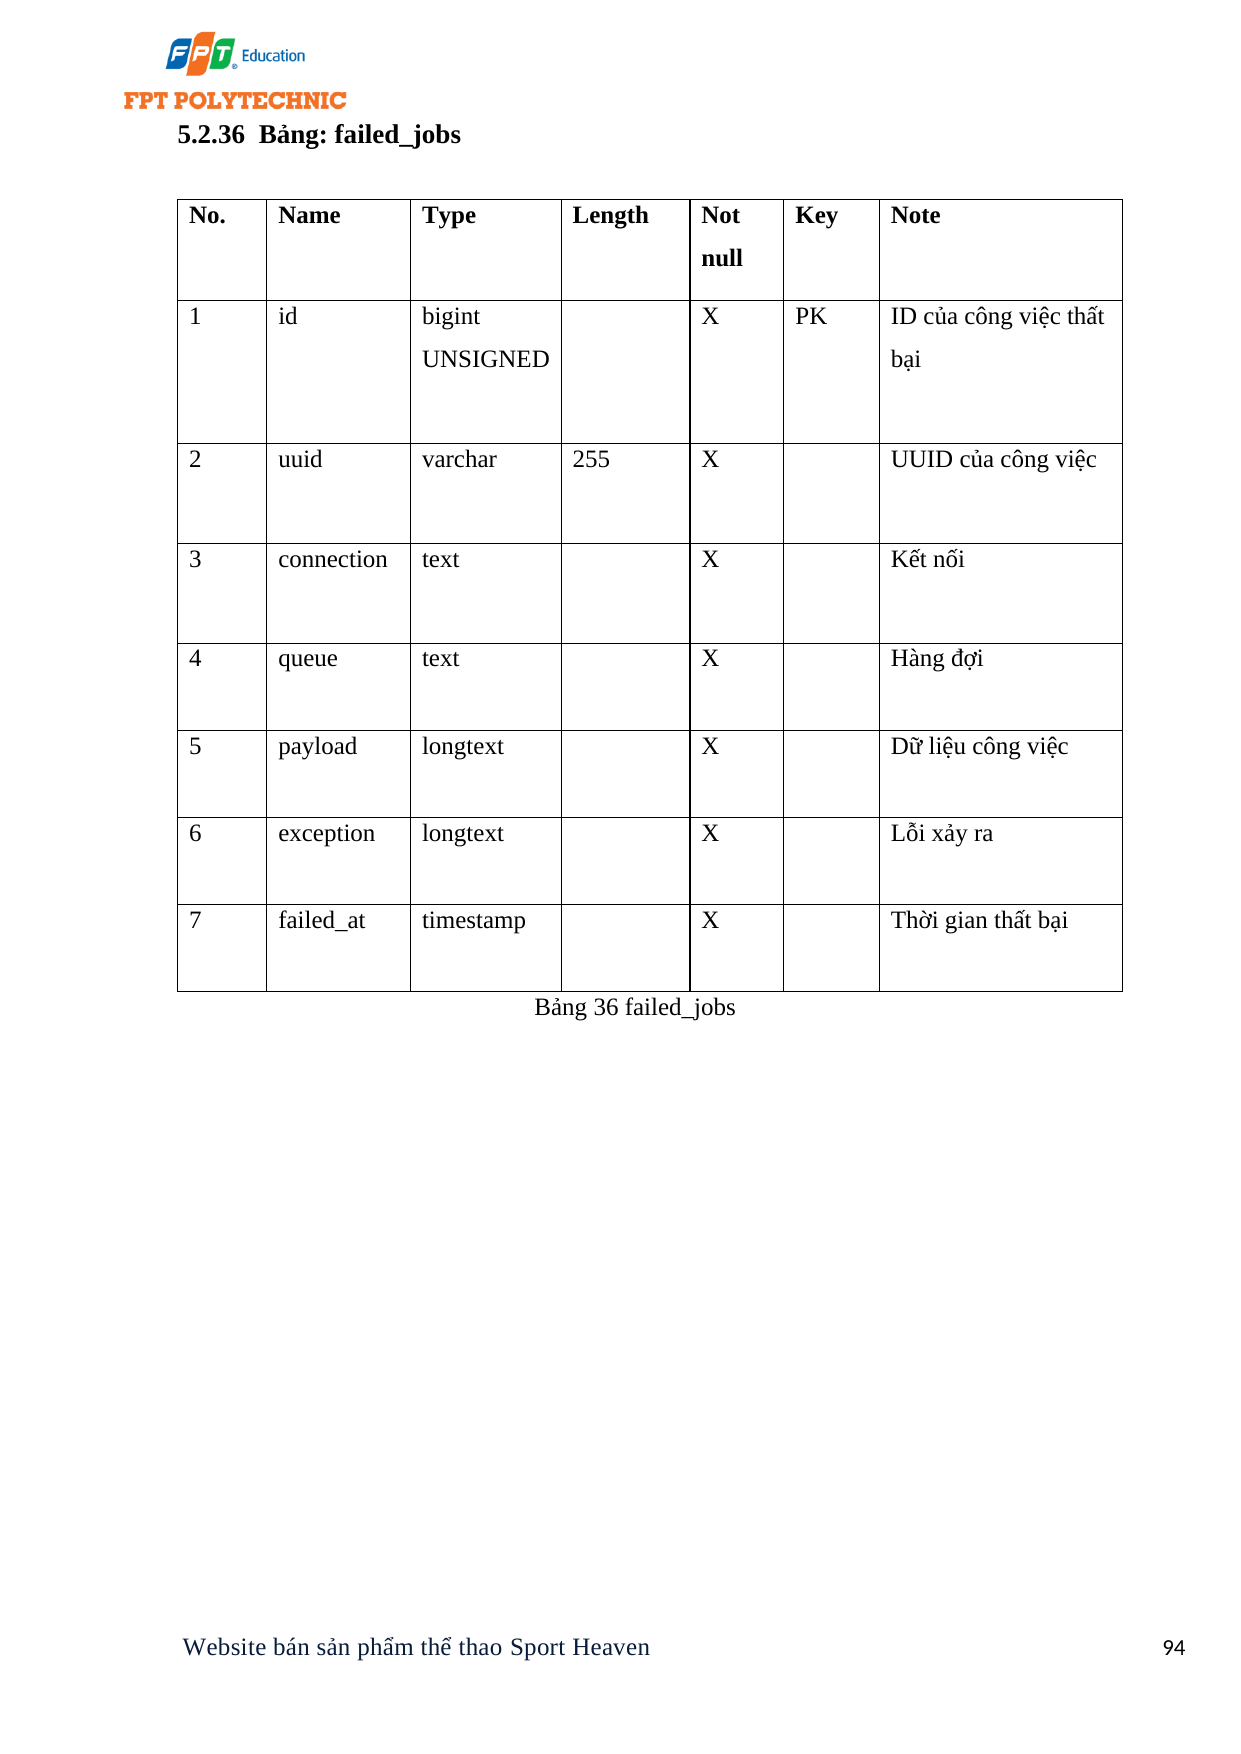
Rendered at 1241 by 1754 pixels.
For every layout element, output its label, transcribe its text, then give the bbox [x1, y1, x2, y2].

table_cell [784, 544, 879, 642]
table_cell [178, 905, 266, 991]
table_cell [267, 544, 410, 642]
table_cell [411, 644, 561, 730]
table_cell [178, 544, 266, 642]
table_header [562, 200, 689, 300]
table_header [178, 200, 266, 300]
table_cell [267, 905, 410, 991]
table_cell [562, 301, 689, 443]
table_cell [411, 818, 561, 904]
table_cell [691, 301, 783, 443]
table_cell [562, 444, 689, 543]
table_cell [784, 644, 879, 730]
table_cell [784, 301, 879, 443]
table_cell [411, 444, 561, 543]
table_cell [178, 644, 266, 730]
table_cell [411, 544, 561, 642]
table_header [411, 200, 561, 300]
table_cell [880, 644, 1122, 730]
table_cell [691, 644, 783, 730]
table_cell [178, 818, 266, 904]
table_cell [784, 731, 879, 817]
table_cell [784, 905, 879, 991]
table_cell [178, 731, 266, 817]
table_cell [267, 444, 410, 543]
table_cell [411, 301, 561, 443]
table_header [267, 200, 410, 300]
picture [116, 24, 354, 116]
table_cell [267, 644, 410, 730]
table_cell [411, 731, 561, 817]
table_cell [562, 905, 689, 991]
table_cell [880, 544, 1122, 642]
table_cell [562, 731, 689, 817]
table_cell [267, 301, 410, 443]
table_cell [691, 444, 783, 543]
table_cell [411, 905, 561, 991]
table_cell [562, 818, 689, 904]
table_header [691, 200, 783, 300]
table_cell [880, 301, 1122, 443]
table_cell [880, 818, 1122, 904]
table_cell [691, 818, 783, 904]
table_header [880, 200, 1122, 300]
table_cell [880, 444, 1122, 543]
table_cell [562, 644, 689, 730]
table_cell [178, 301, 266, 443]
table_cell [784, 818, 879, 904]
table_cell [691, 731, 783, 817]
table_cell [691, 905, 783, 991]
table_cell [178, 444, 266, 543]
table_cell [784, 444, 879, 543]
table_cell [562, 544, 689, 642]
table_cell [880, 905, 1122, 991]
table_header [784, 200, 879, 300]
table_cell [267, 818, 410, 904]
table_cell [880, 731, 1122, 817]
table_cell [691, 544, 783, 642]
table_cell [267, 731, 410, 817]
subtitle Bảng: failed_jobs [177, 118, 1092, 149]
